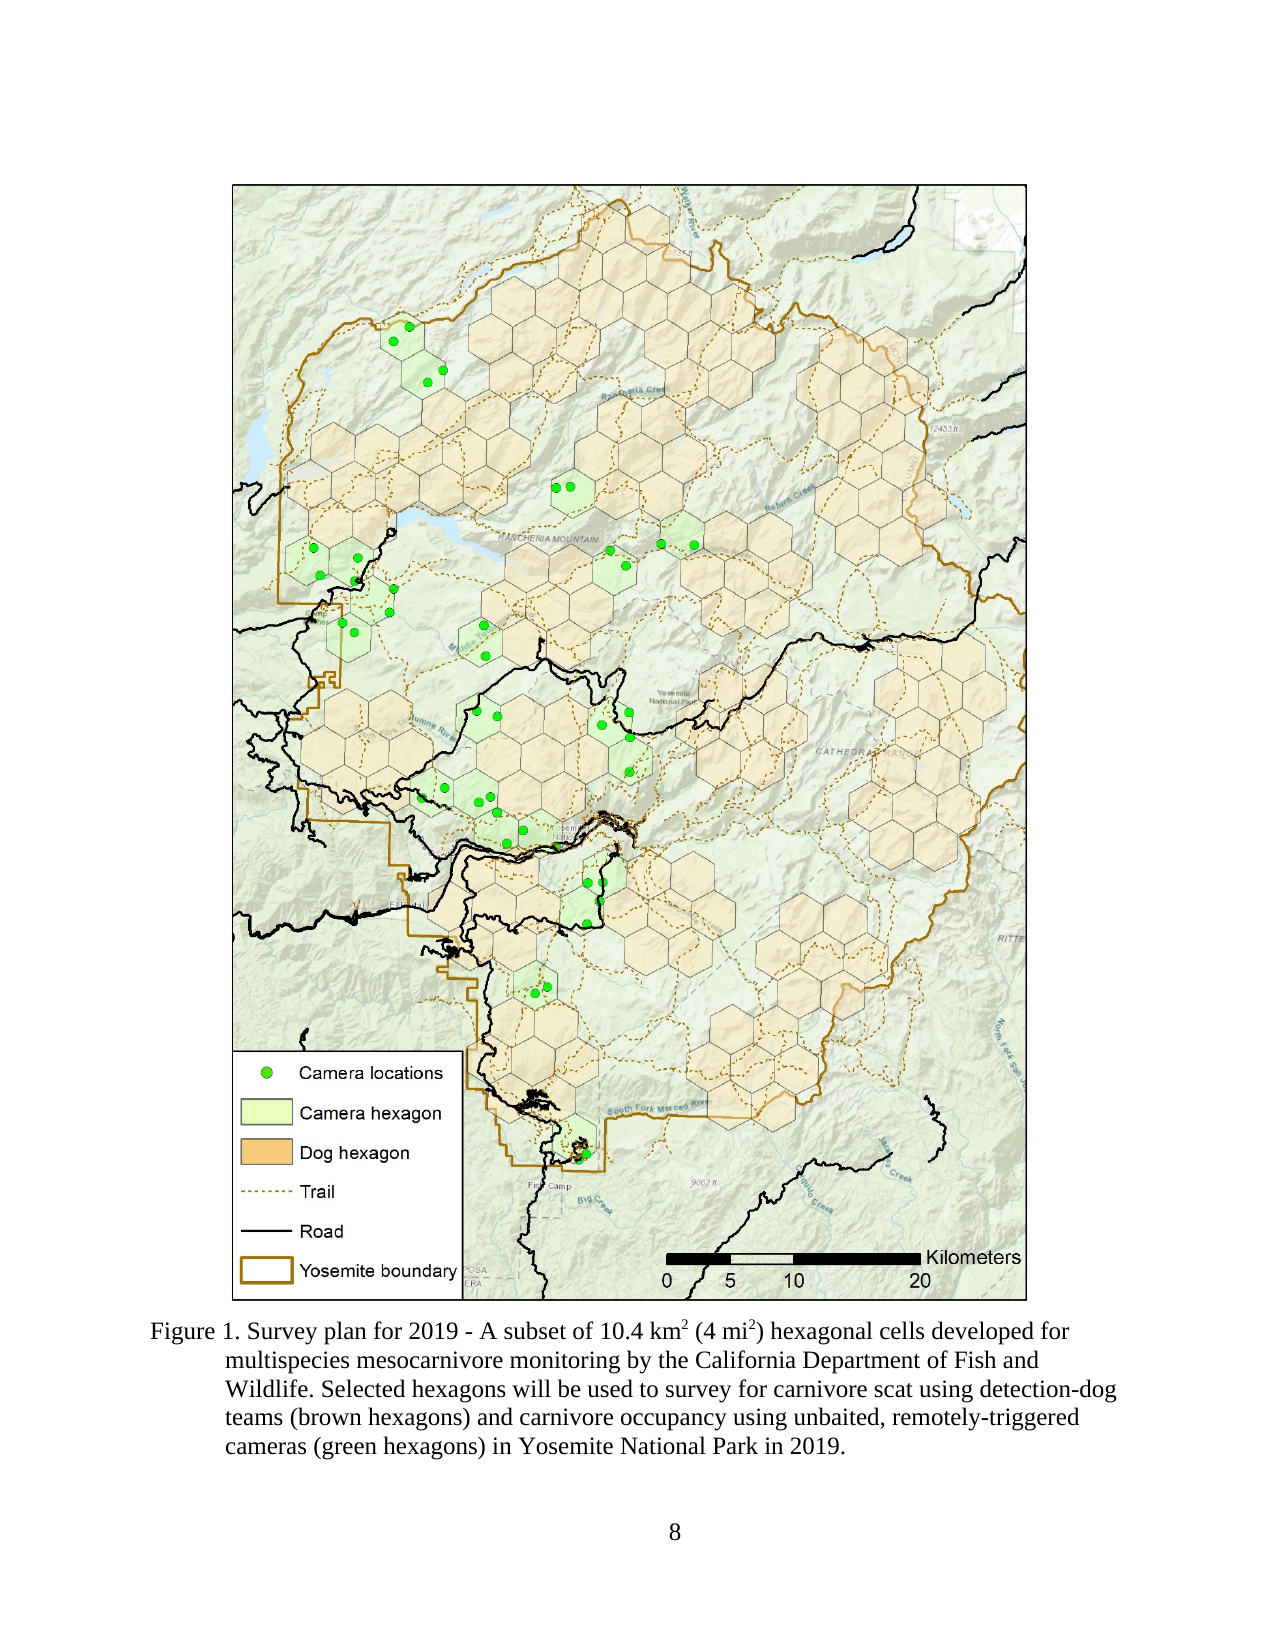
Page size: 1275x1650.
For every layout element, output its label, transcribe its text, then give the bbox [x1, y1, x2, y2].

picture [225, 178, 1031, 1304]
text Figure 1. Survey plan for 2019 - A subset of 10.4 km2 (4 mi2) hexagonal cells developed for multispecies mesocarnivore monitoring by the California Department of Fish and Wildlife. Selected hexagons will be used to survey for carnivore scat using detection-dog teams (brown hexagons) and carnivore occupancy using unbaited, remotely-triggered cameras (green hexagons) in Yosemite National Park in 2019. [150, 1316, 1125, 1460]
